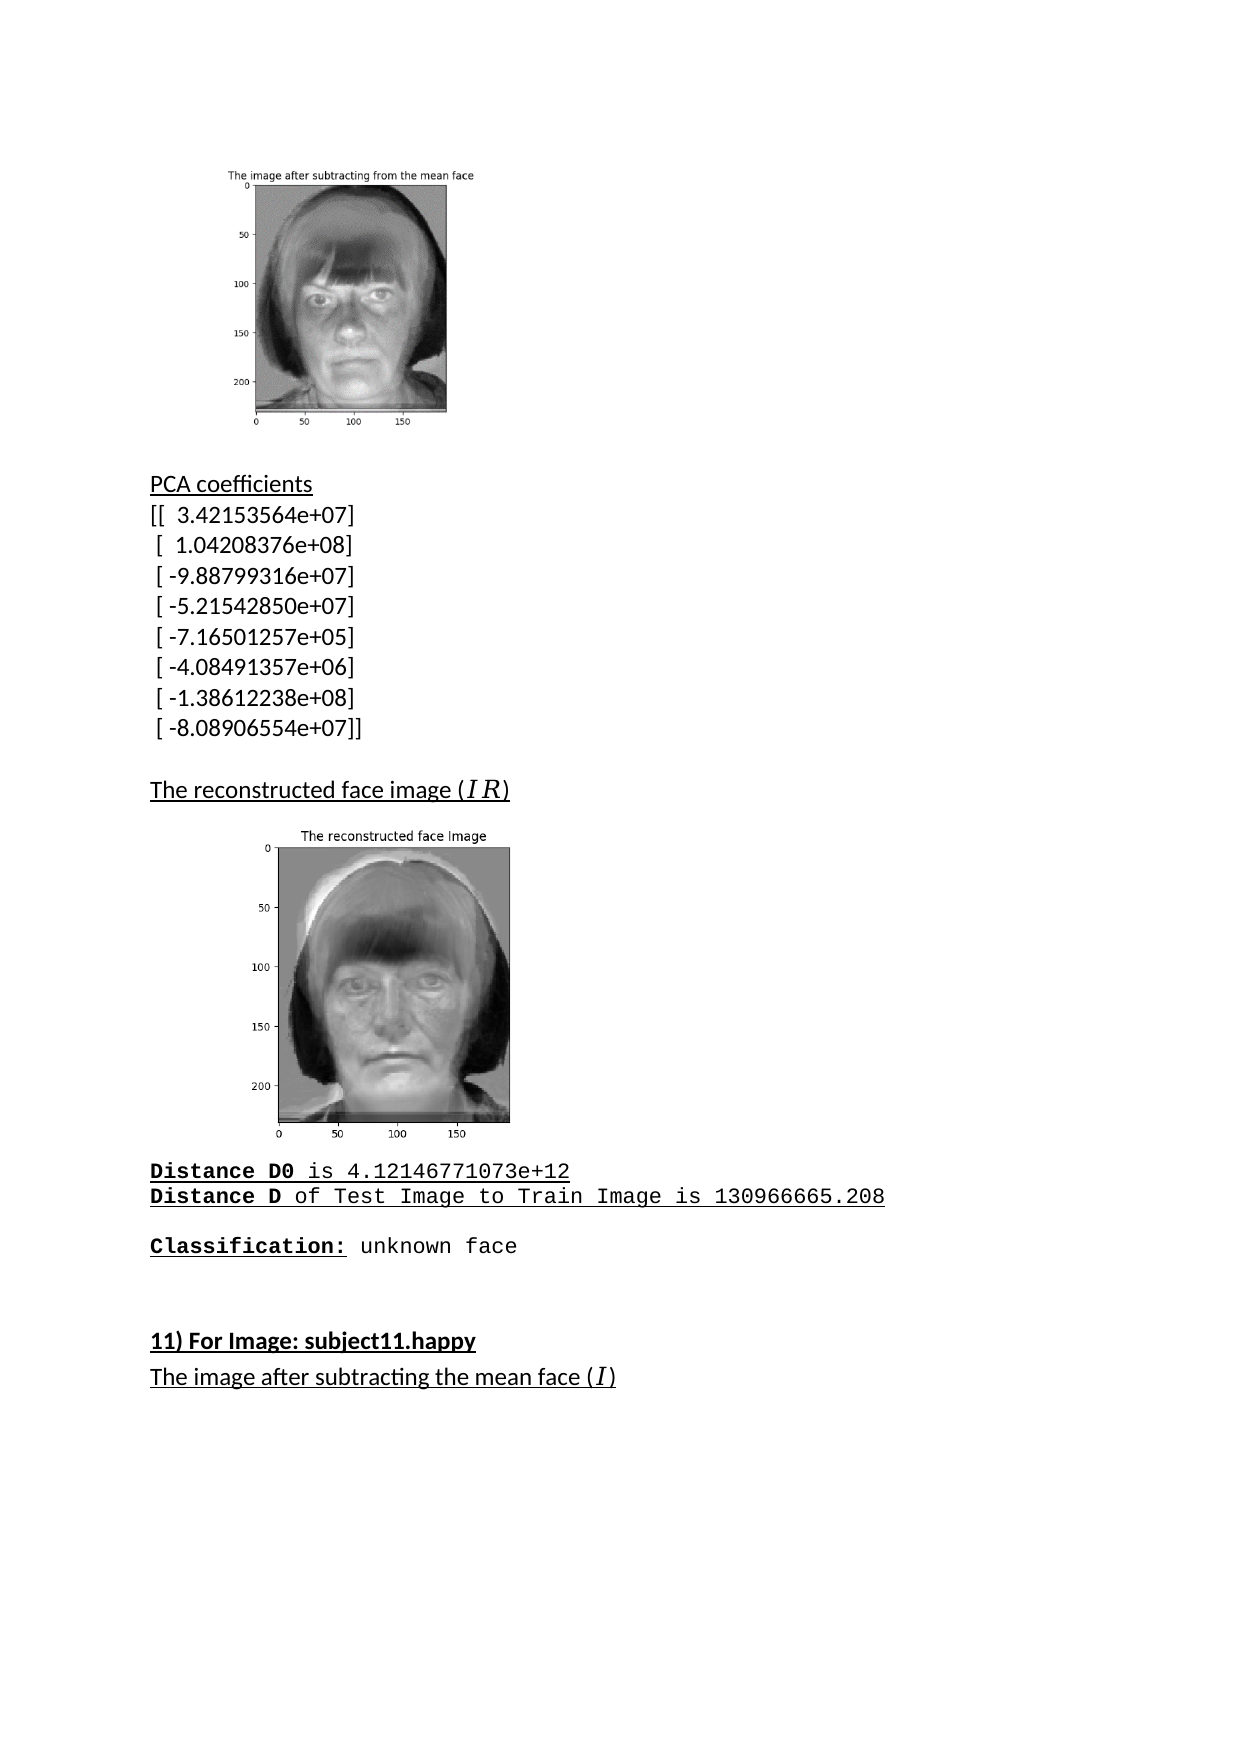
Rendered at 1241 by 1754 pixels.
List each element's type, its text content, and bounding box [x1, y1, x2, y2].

text 11) For Image: subject11.happy The image after subtracting the mean face (𝐼) [150, 1320, 1090, 1391]
text The reconstructed face image (𝐼𝑅) [150, 773, 1090, 804]
text [ -5.21542850e+07] [150, 590, 1090, 621]
picture [150, 150, 541, 444]
text [ -9.88799316e+07] [150, 560, 1090, 590]
text Distance D of Test Image to Train Image is 130966665.208 [150, 1186, 1090, 1210]
text PCA coefficients [150, 468, 1090, 499]
text [ -7.16501257e+05] [150, 621, 1090, 651]
text [ -1.38612238e+08] [150, 682, 1090, 712]
text [[ 3.42153564e+07] [150, 499, 1090, 529]
text [ -4.08491357e+06] [150, 651, 1090, 682]
text [ 1.04208376e+08] [150, 529, 1090, 560]
text Classification: unknown face [150, 1235, 1090, 1260]
picture [150, 804, 625, 1161]
text Distance D0 is 4.12146771073e+12 [150, 1161, 1090, 1186]
text [ -8.08906554e+07]] [150, 712, 1090, 743]
